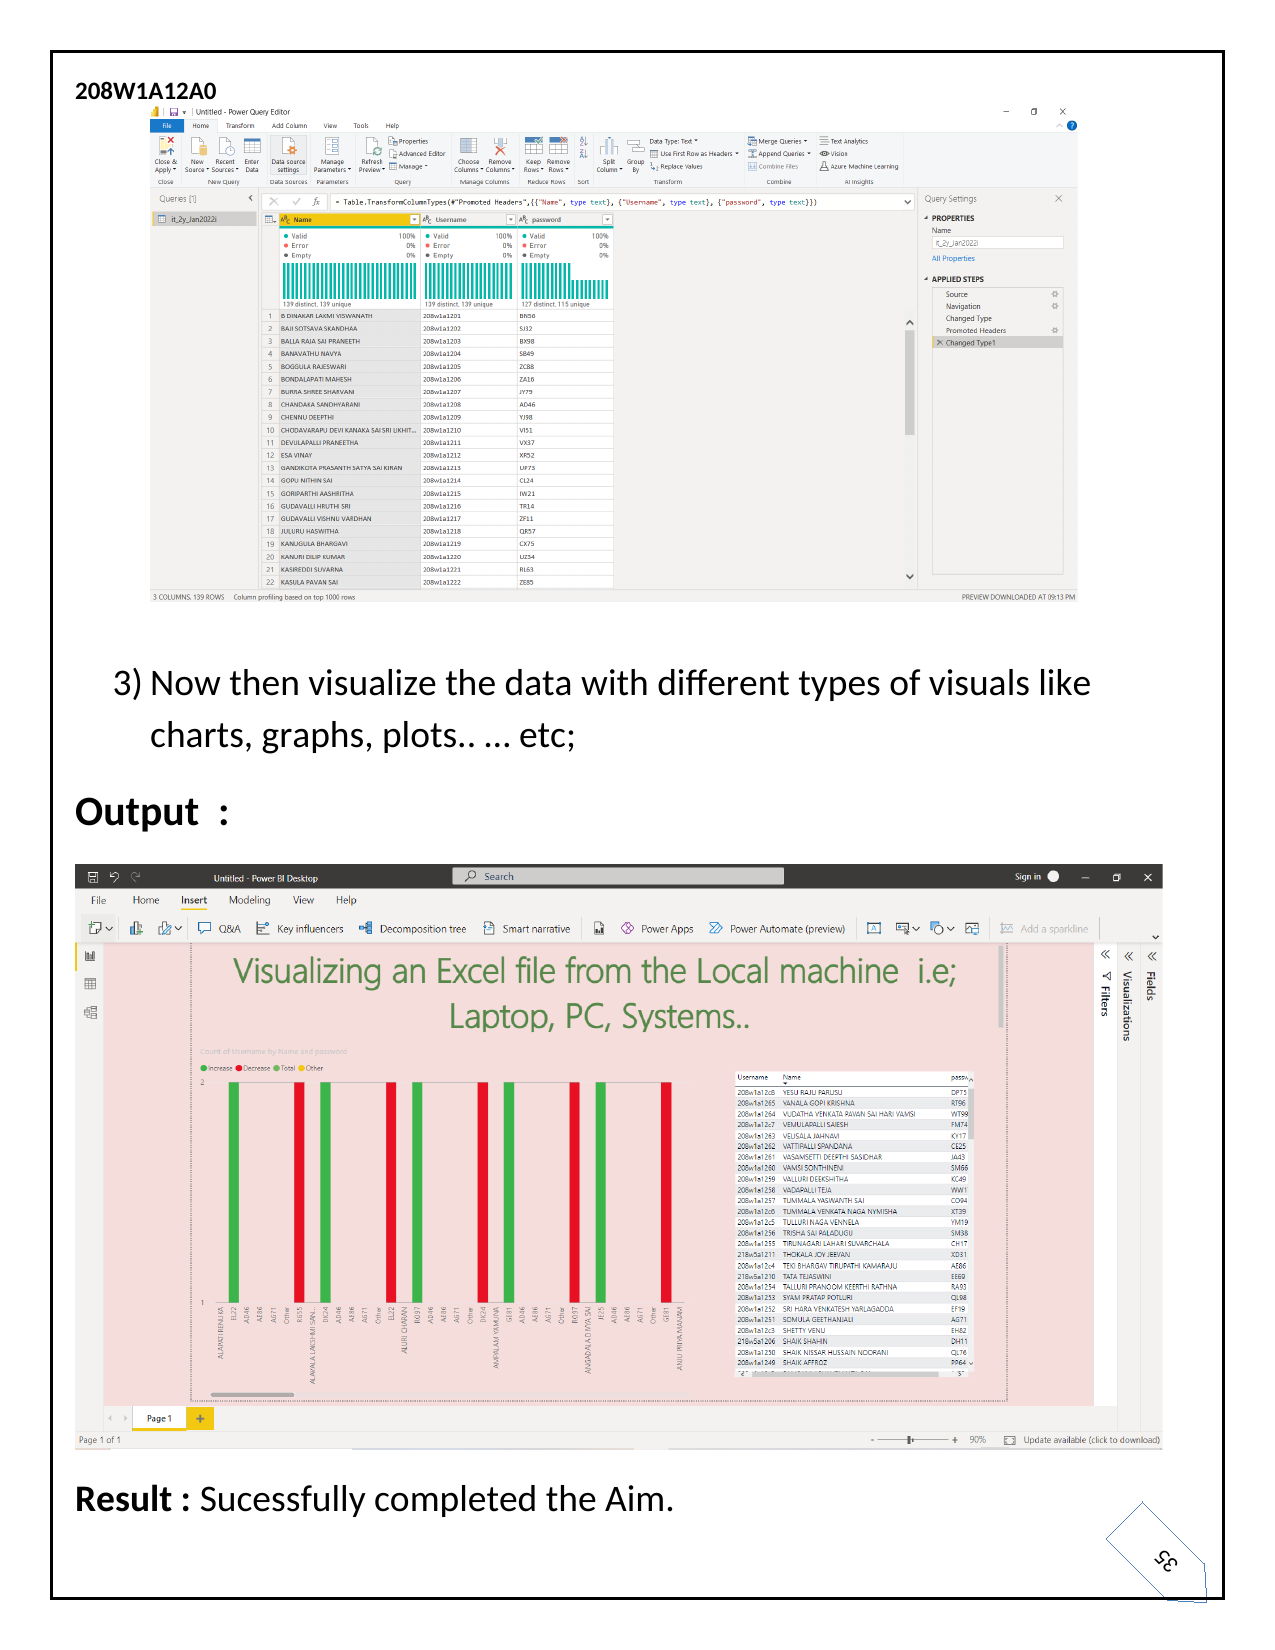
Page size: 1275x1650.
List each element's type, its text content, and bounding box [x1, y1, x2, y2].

text Result : Sucessfully completed the Aim. [75, 1475, 1162, 1521]
text Output : [75, 785, 1162, 836]
picture [150, 105, 1078, 602]
list Now then visualize the data with different types of visuals like charts, graphs, plots.. … etc; [112, 659, 1162, 757]
picture [75, 864, 1163, 1450]
